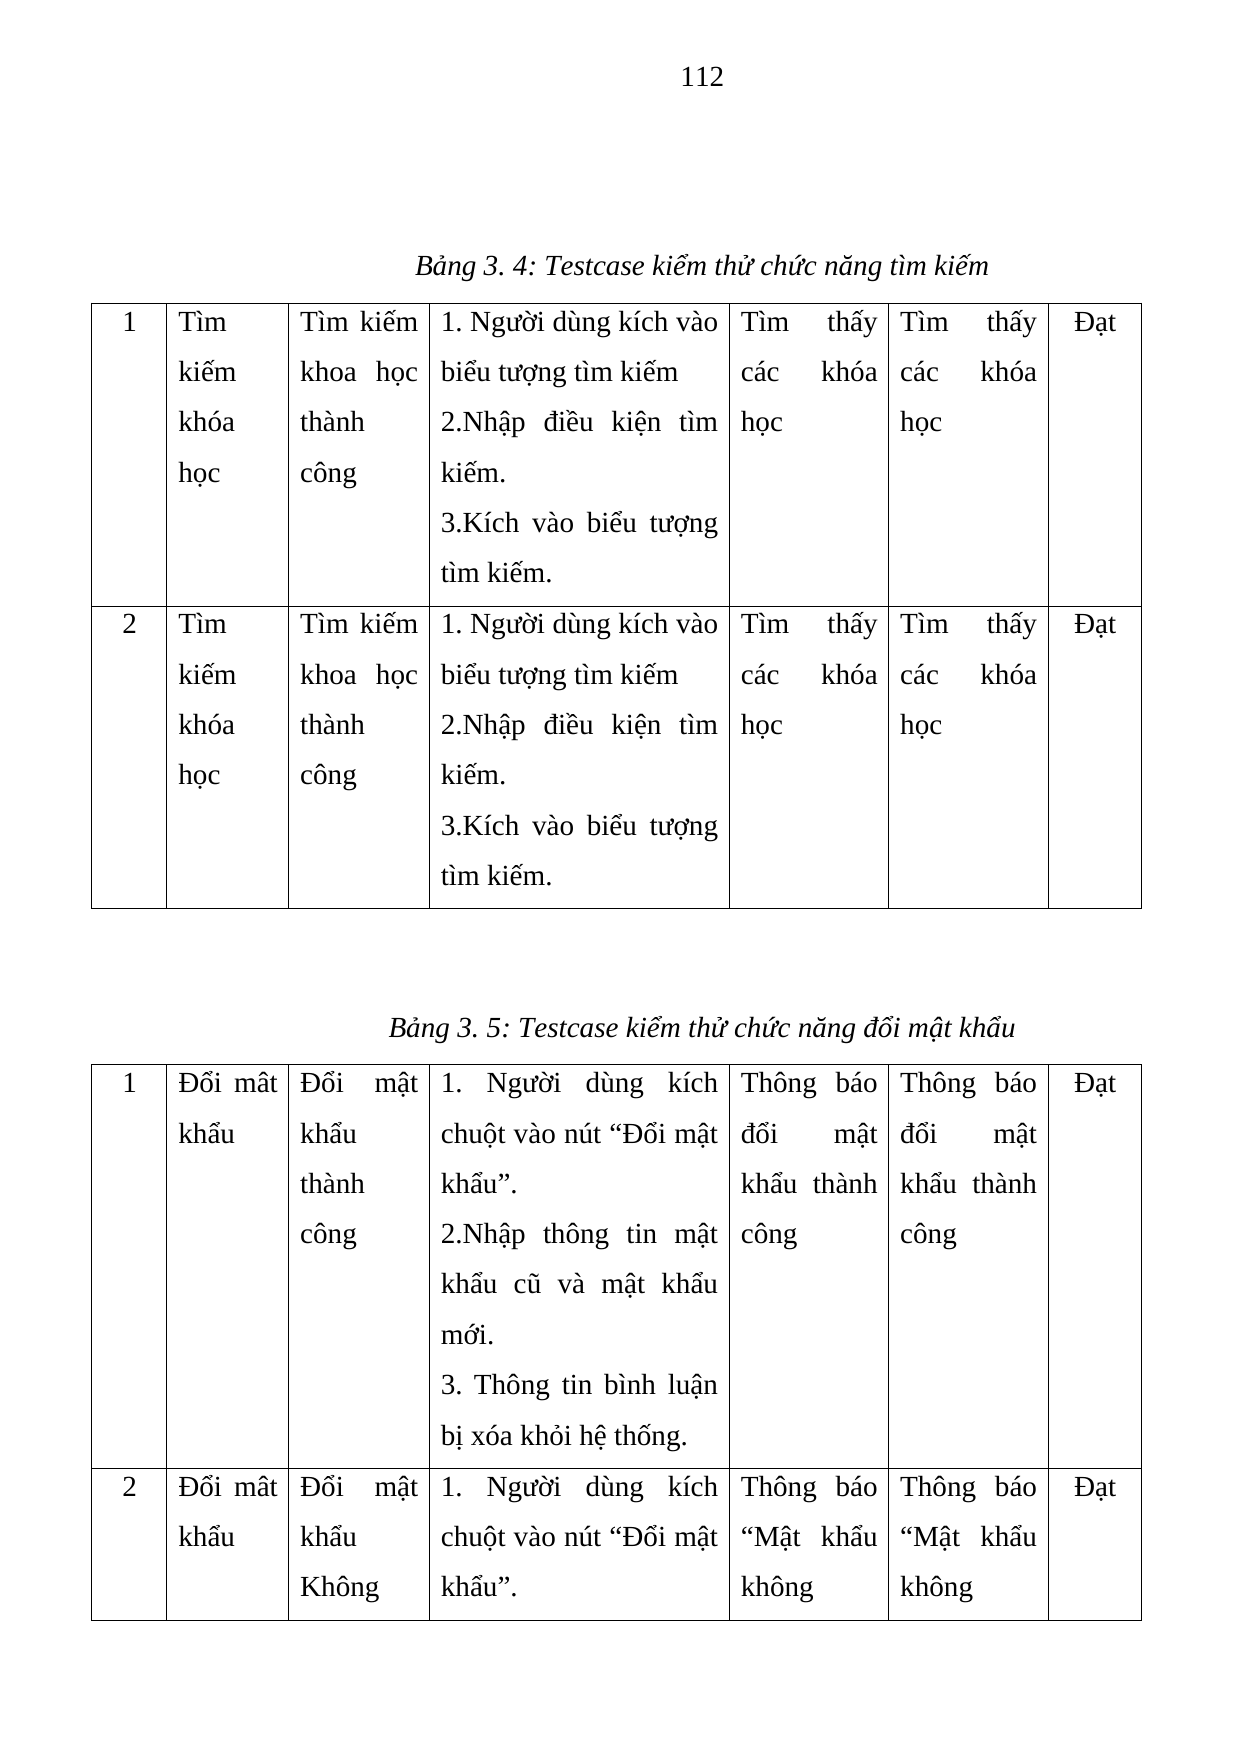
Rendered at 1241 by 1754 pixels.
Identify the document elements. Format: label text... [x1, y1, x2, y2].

text Bảng 3. 5: Testcase kiểm thử chức năng đổi mật khẩu [207, 1010, 1122, 1043]
table_header Tìm thấy các khóa học [889, 304, 1048, 606]
table_header Đạt [1049, 1065, 1141, 1468]
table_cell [430, 1469, 729, 1620]
table_cell Tìm kiếm khoa học thành công [289, 607, 429, 908]
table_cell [289, 1469, 429, 1620]
table_header Thông báo đổi mật khẩu thành công [889, 1065, 1048, 1468]
table_header 1 [92, 1065, 166, 1468]
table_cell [730, 1469, 888, 1620]
table_header Tìm kiếm khóa học [167, 304, 288, 606]
table_header 1. Người dùng kích chuột vào nút “Đổi mật khẩu”. 2.Nhập thông tin mật khẩu cũ và mật khẩu mới. 3. Thông tin bình luận bị xóa khỏi hệ thống. [430, 1065, 729, 1468]
table_cell Tìm kiếm khóa học [167, 607, 288, 908]
table_header 1. Người dùng kích vào biểu tượng tìm kiếm 2.Nhập điều kiện tìm kiếm. 3.Kích vào biểu tượng tìm kiếm. [430, 304, 729, 606]
table_cell Đạt [1049, 1469, 1141, 1620]
table_header Tìm kiếm khoa học thành công [289, 304, 429, 606]
table_cell 2 [92, 607, 166, 908]
table_cell 2 [92, 1469, 166, 1620]
table_header Đạt [1049, 304, 1141, 606]
table_header Đổi mật khẩu thành công [289, 1065, 429, 1468]
table_cell 1. Người dùng kích vào biểu tượng tìm kiếm 2.Nhập điều kiện tìm kiếm. 3.Kích vào biểu tượng tìm kiếm. [430, 607, 729, 908]
table_header Đổi mât khẩu [167, 1065, 288, 1468]
table_cell Đổi mât khẩu [167, 1469, 288, 1620]
table_header Thông báo đổi mật khẩu thành công [730, 1065, 888, 1468]
table_cell Tìm thấy các khóa học [889, 607, 1048, 908]
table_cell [889, 1469, 1048, 1620]
table_header Tìm thấy các khóa học [730, 304, 888, 606]
text Bảng 3. 4: Testcase kiểm thử chức năng tìm kiếm [207, 248, 1122, 282]
table_cell Đạt [1049, 607, 1141, 908]
table_cell Tìm thấy các khóa học [730, 607, 888, 908]
table_header 1 [92, 304, 166, 606]
